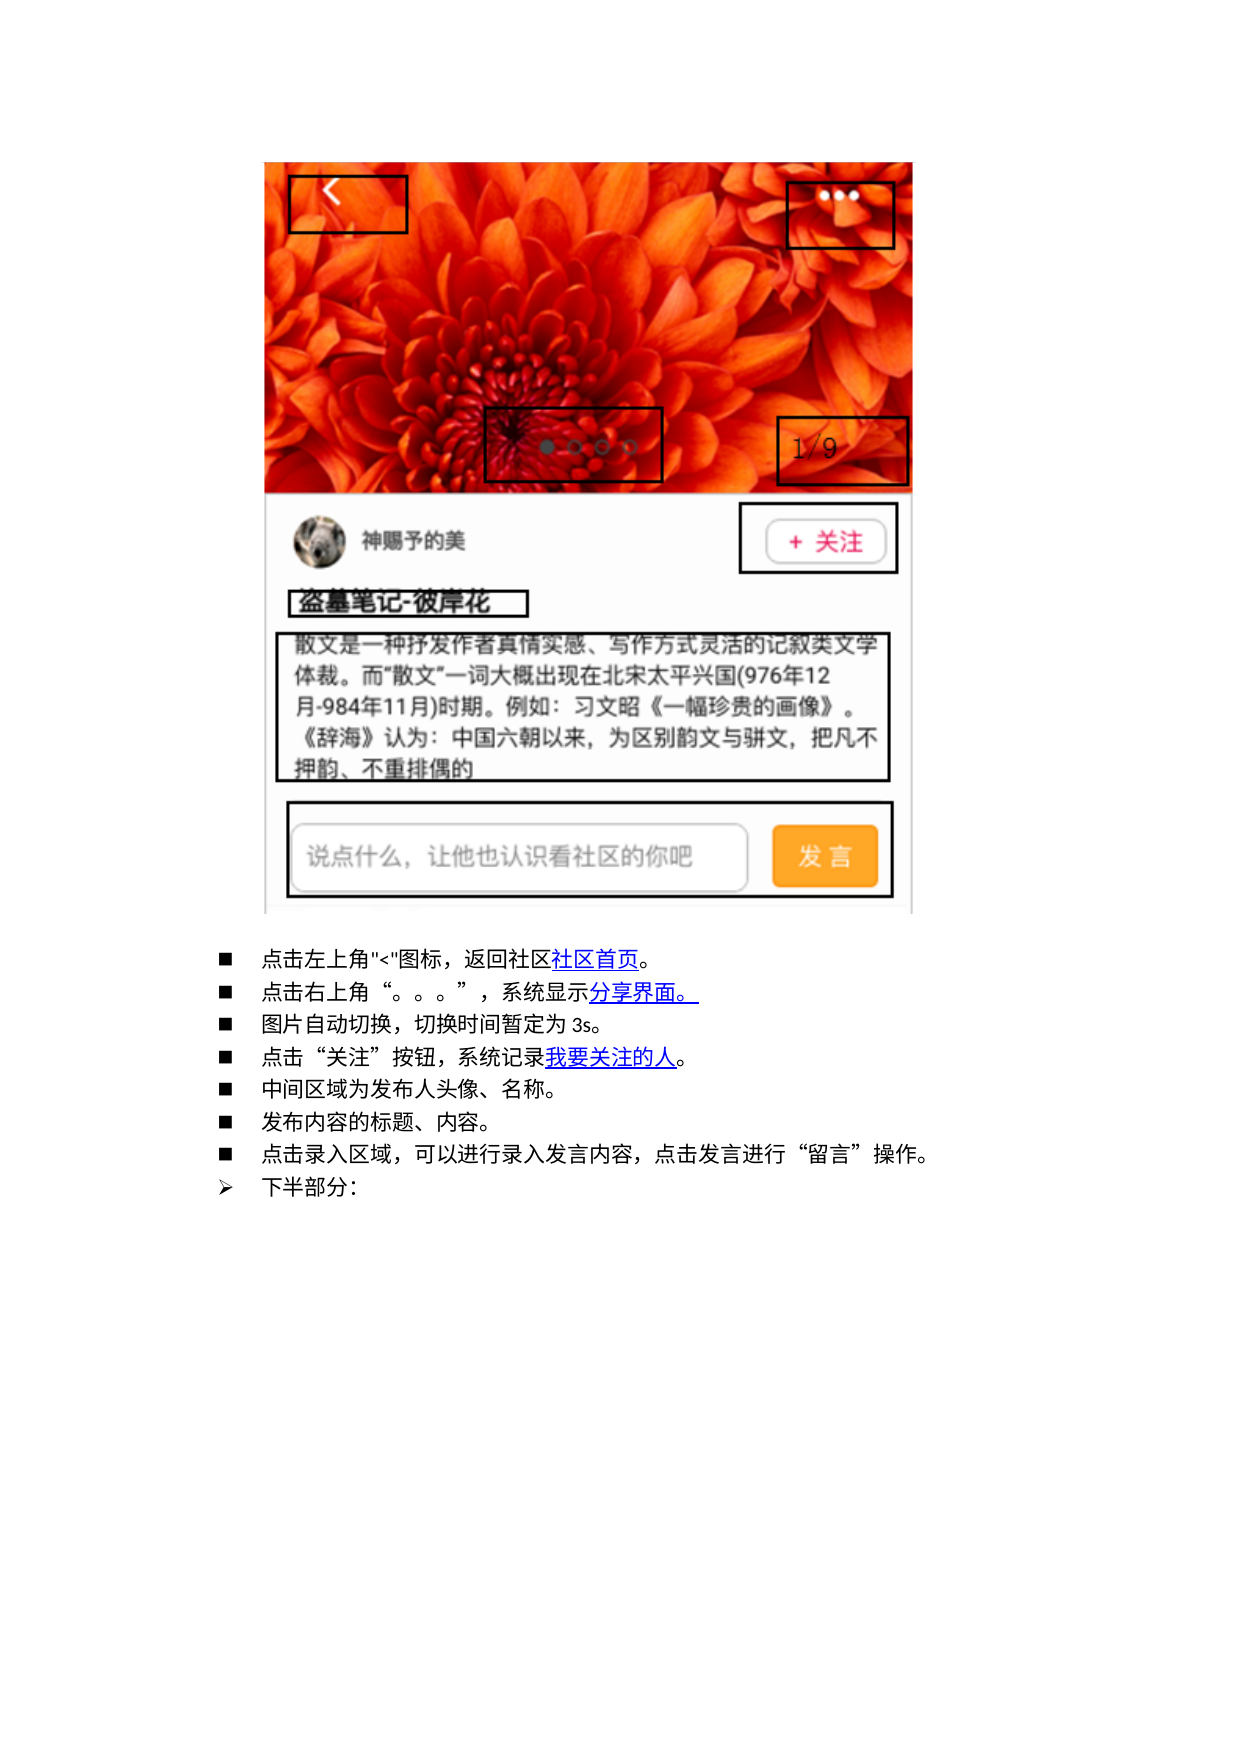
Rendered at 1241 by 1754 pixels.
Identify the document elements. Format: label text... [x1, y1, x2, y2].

list 点击左上角"<"图标，返回社区社区首页。 [217, 942, 1053, 974]
list 中间区域为发布人头像、名称。 [217, 1072, 1053, 1104]
list 下半部分： [217, 1169, 1053, 1202]
list 图片自动切换，切换时间暂定为3s。 [217, 1007, 1053, 1039]
list 点击录入区域，可以进行录入发言内容，点击发言进行“留言”操作。 [217, 1137, 1053, 1169]
list 点击“关注”按钮，系统记录我要关注的人。 [217, 1039, 1053, 1072]
list 发布内容的标题、内容。 [217, 1104, 1053, 1137]
list 点击右上角“。。。”，系统显示分享界面。 [217, 974, 1053, 1007]
picture [260, 162, 916, 914]
